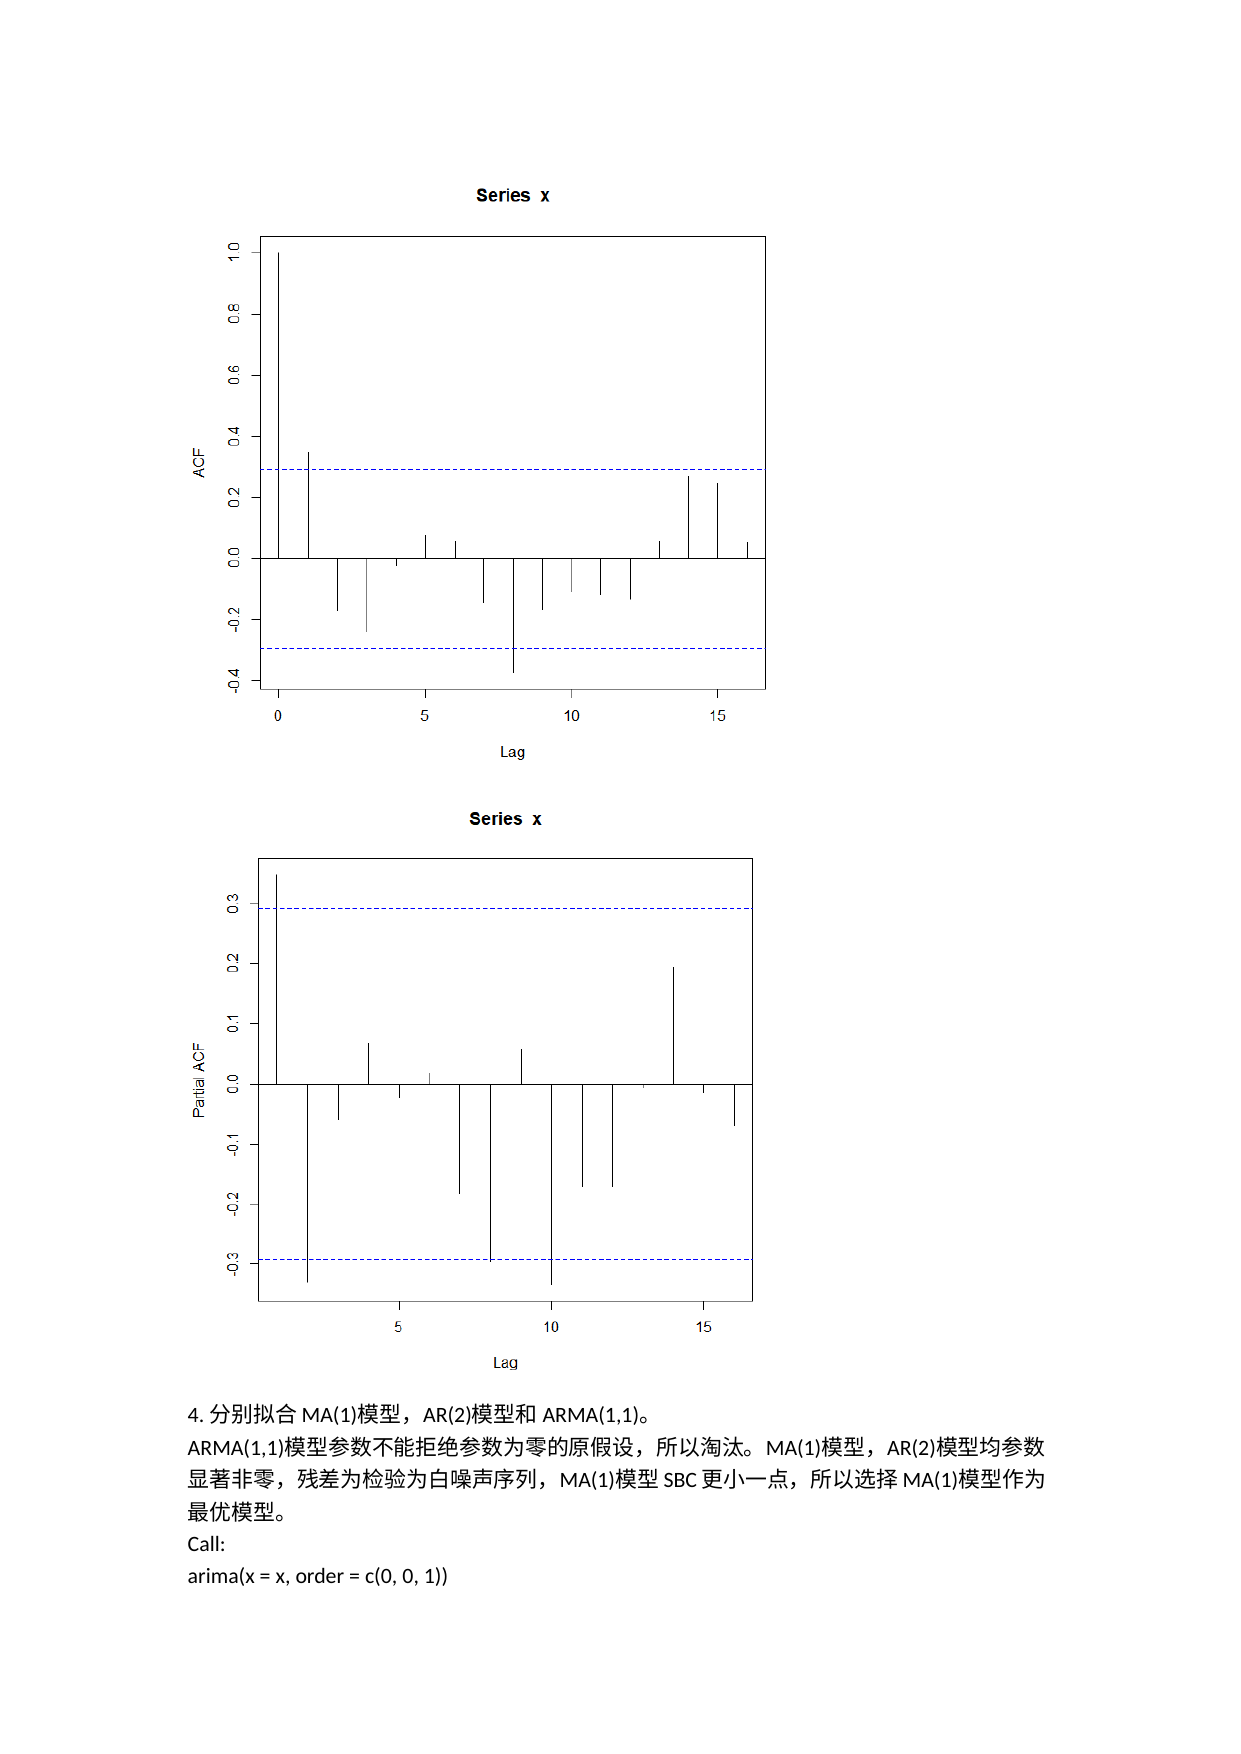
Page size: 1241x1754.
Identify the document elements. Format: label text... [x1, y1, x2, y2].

picture [187, 163, 803, 779]
text arima(x = x, order = c(0, 0, 1)) [187, 1559, 1053, 1592]
picture [187, 787, 789, 1389]
list ARMA(1,1)模型参数不能拒绝参数为零的原假设，所以淘汰。MA(1)模型，AR(2)模型均参数显著非零，残差为检验为白噪声序列，MA(1)模型SBC更小一点，所以选择MA(1)模型作为最优模型。 [187, 1429, 1053, 1527]
list 分别拟合 MA(1)模型，AR(2)模型和 ARMA(1,1)。 [187, 1397, 1053, 1429]
text Call: [187, 1527, 1053, 1559]
